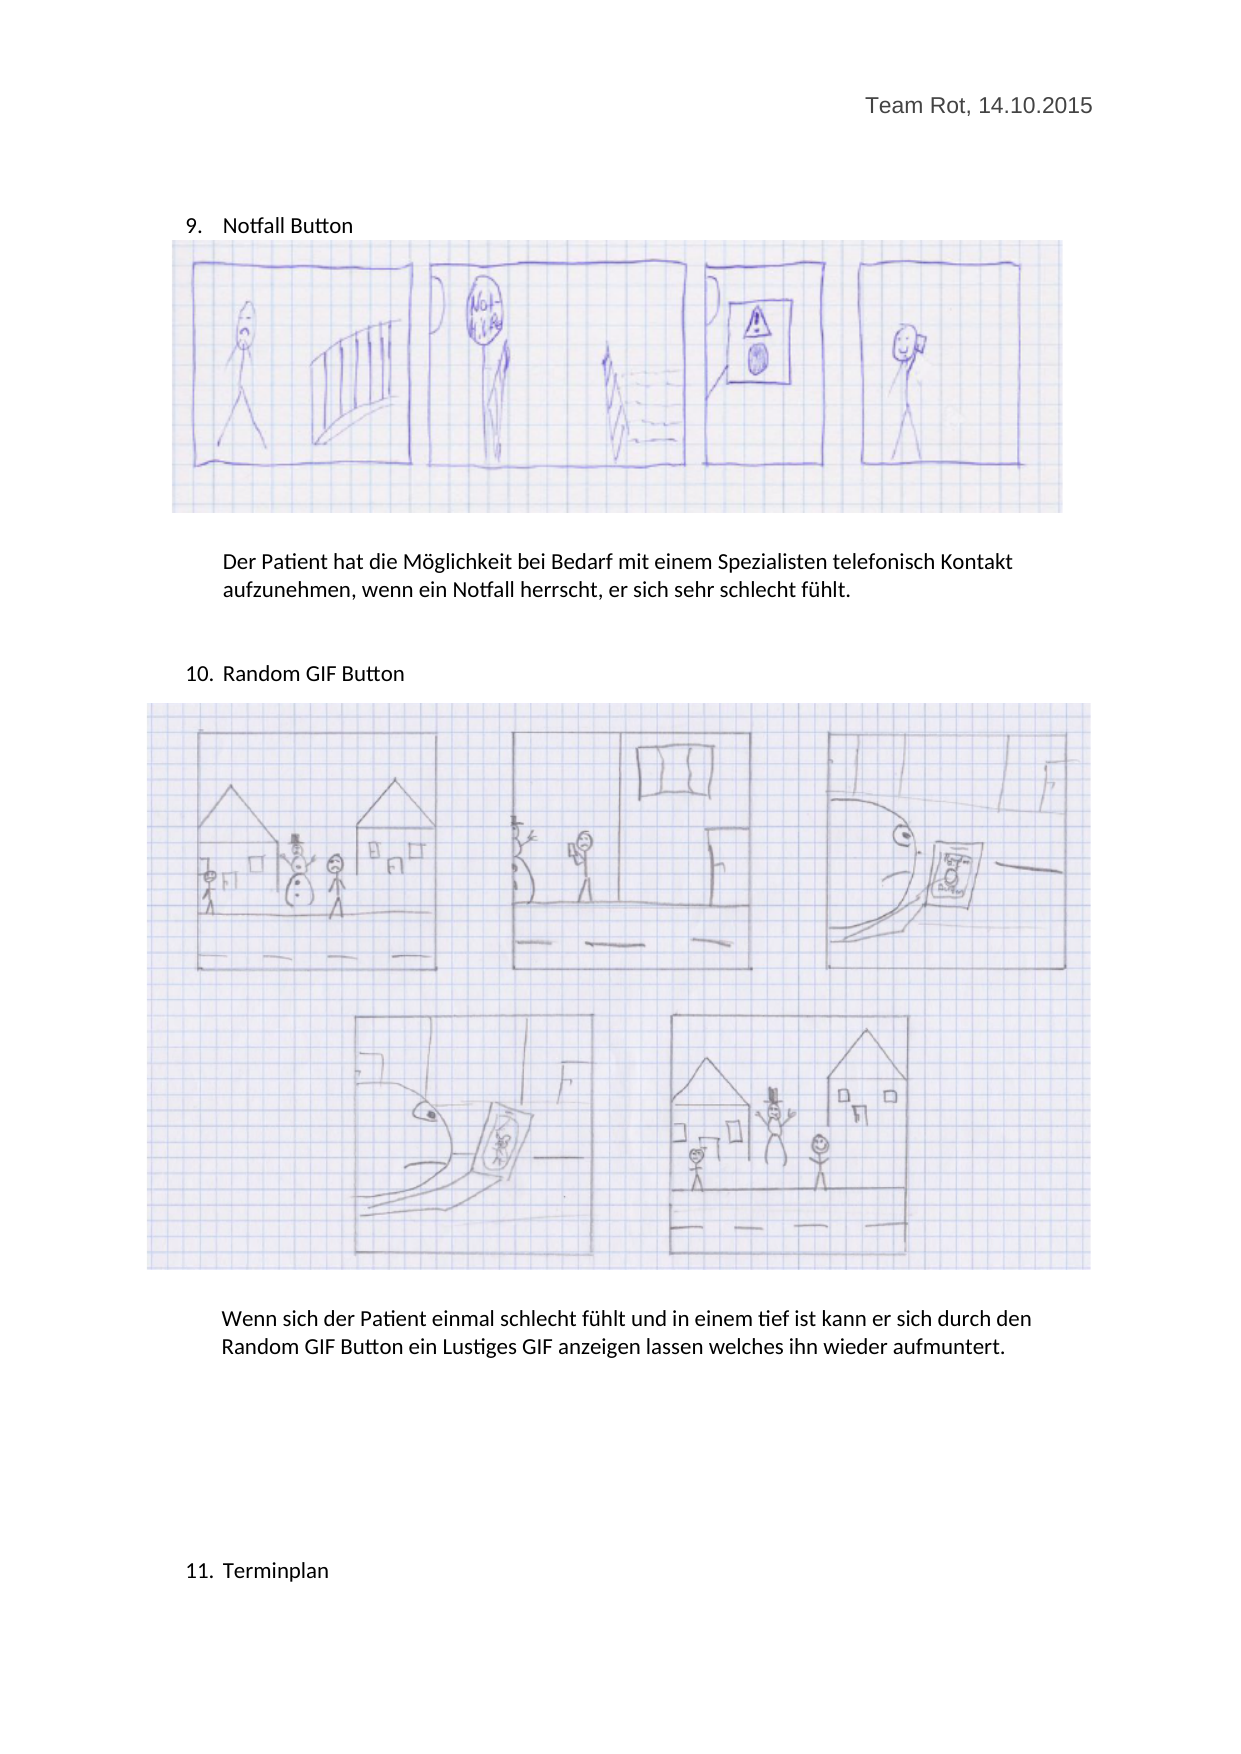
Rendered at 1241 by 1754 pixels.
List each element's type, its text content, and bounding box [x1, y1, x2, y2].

picture [171, 240, 1063, 513]
text Wenn sich der Patient einmal schlecht fühlt und in einem tief ist kann er sich durch den Random GIF Button ein Lustiges GIF anzeigen lassen welches ihn wieder aufmuntert. [221, 1304, 1093, 1360]
picture [146, 703, 1091, 1270]
list Random GIF Button [185, 659, 1093, 687]
list Terminplan [185, 1556, 1093, 1612]
list Der Patient hat die Möglichkeit bei Bedarf mit einem Spezialisten telefonisch Kontakt aufzunehmen, wenn ein Notfall herrscht, er sich sehr schlecht fühlt. [223, 547, 1093, 603]
list Notfall Button [185, 211, 1093, 239]
